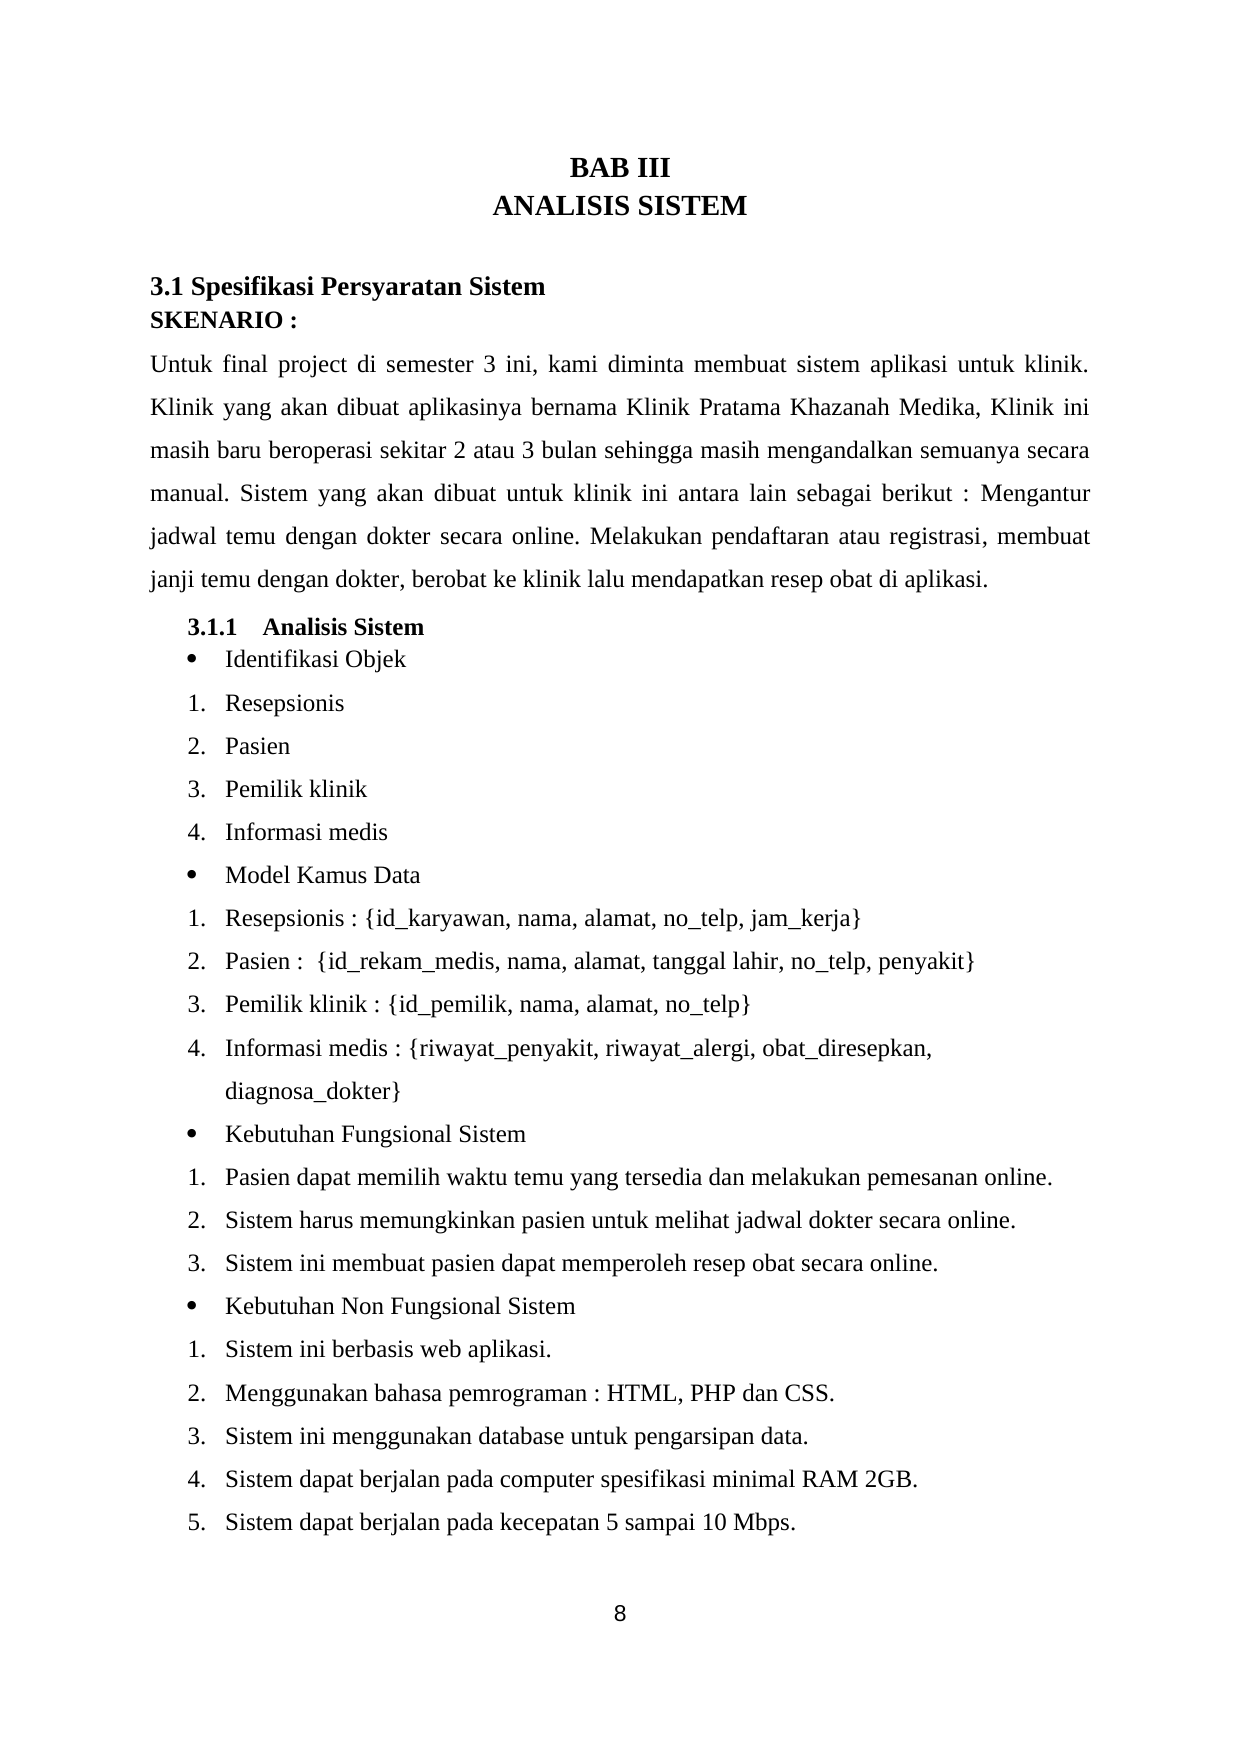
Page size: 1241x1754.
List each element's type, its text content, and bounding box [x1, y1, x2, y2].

list Menggunakan bahasa pemrograman : HTML, PHP dan CSS. [187, 1378, 1090, 1406]
list Sistem ini membuat pasien dapat memperoleh resep obat secara online. [187, 1248, 1090, 1277]
list Sistem dapat berjalan pada computer spesifikasi minimal RAM 2GB. [187, 1464, 1090, 1493]
list Pasien [187, 731, 1090, 759]
list Pasien dapat memilih waktu temu yang tersedia dan melakukan pemesanan online. [187, 1162, 1090, 1191]
list Pasien : {id_rekam_medis, nama, alamat, tanggal lahir, no_telp, penyakit} [187, 946, 1090, 975]
text SKENARIO : [150, 306, 1090, 334]
list Sistem dapat berjalan pada kecepatan 5 sampai 10 Mbps. [187, 1507, 1090, 1536]
subtitle Analisis Sistem [187, 612, 1090, 640]
subtitle BAB III ANALISIS SISTEM [150, 150, 1090, 222]
list Resepsionis : {id_karyawan, nama, alamat, no_telp, jam_kerja} [187, 903, 1090, 932]
list Kebutuhan Non Fungsional Sistem [187, 1291, 1090, 1320]
list Sistem harus memungkinkan pasien untuk melihat jadwal dokter secara online. [187, 1205, 1090, 1234]
list Identifikasi Objek [187, 644, 1090, 673]
list Sistem ini menggunakan database untuk pengarsipan data. [187, 1421, 1090, 1449]
list Informasi medis : {riwayat_penyakit, riwayat_alergi, obat_diresepkan, diagnosa_dokter} [187, 1033, 1090, 1104]
list Pemilik klinik [187, 774, 1090, 803]
subtitle 3.1 Spesifikasi Persyaratan Sistem [150, 270, 1090, 301]
list Kebutuhan Fungsional Sistem [187, 1119, 1090, 1148]
list Sistem ini berbasis web aplikasi. [187, 1334, 1090, 1363]
list Resepsionis [187, 688, 1090, 716]
list Informasi medis [187, 817, 1090, 846]
text Untuk final project di semester 3 ini, kami diminta membuat sistem aplikasi untuk klinik. Klinik yang akan dibuat aplikasinya bernama Klinik Pratama Khazanah Medika, Klinik ini masih baru beroperasi sekitar 2 atau 3 bulan sehingga masih mengandalkan semuanya secara manual. Sistem yang akan dibuat untuk klinik ini antara lain sebagai berikut : Mengantur jadwal temu dengan dokter secara online. Melakukan pendaftaran atau registrasi, membuat janji temu dengan dokter, berobat ke klinik lalu mendapatkan resep obat di aplikasi. [150, 349, 1090, 593]
list Pemilik klinik : {id_pemilik, nama, alamat, no_telp} [187, 989, 1090, 1018]
list Model Kamus Data [187, 860, 1090, 889]
